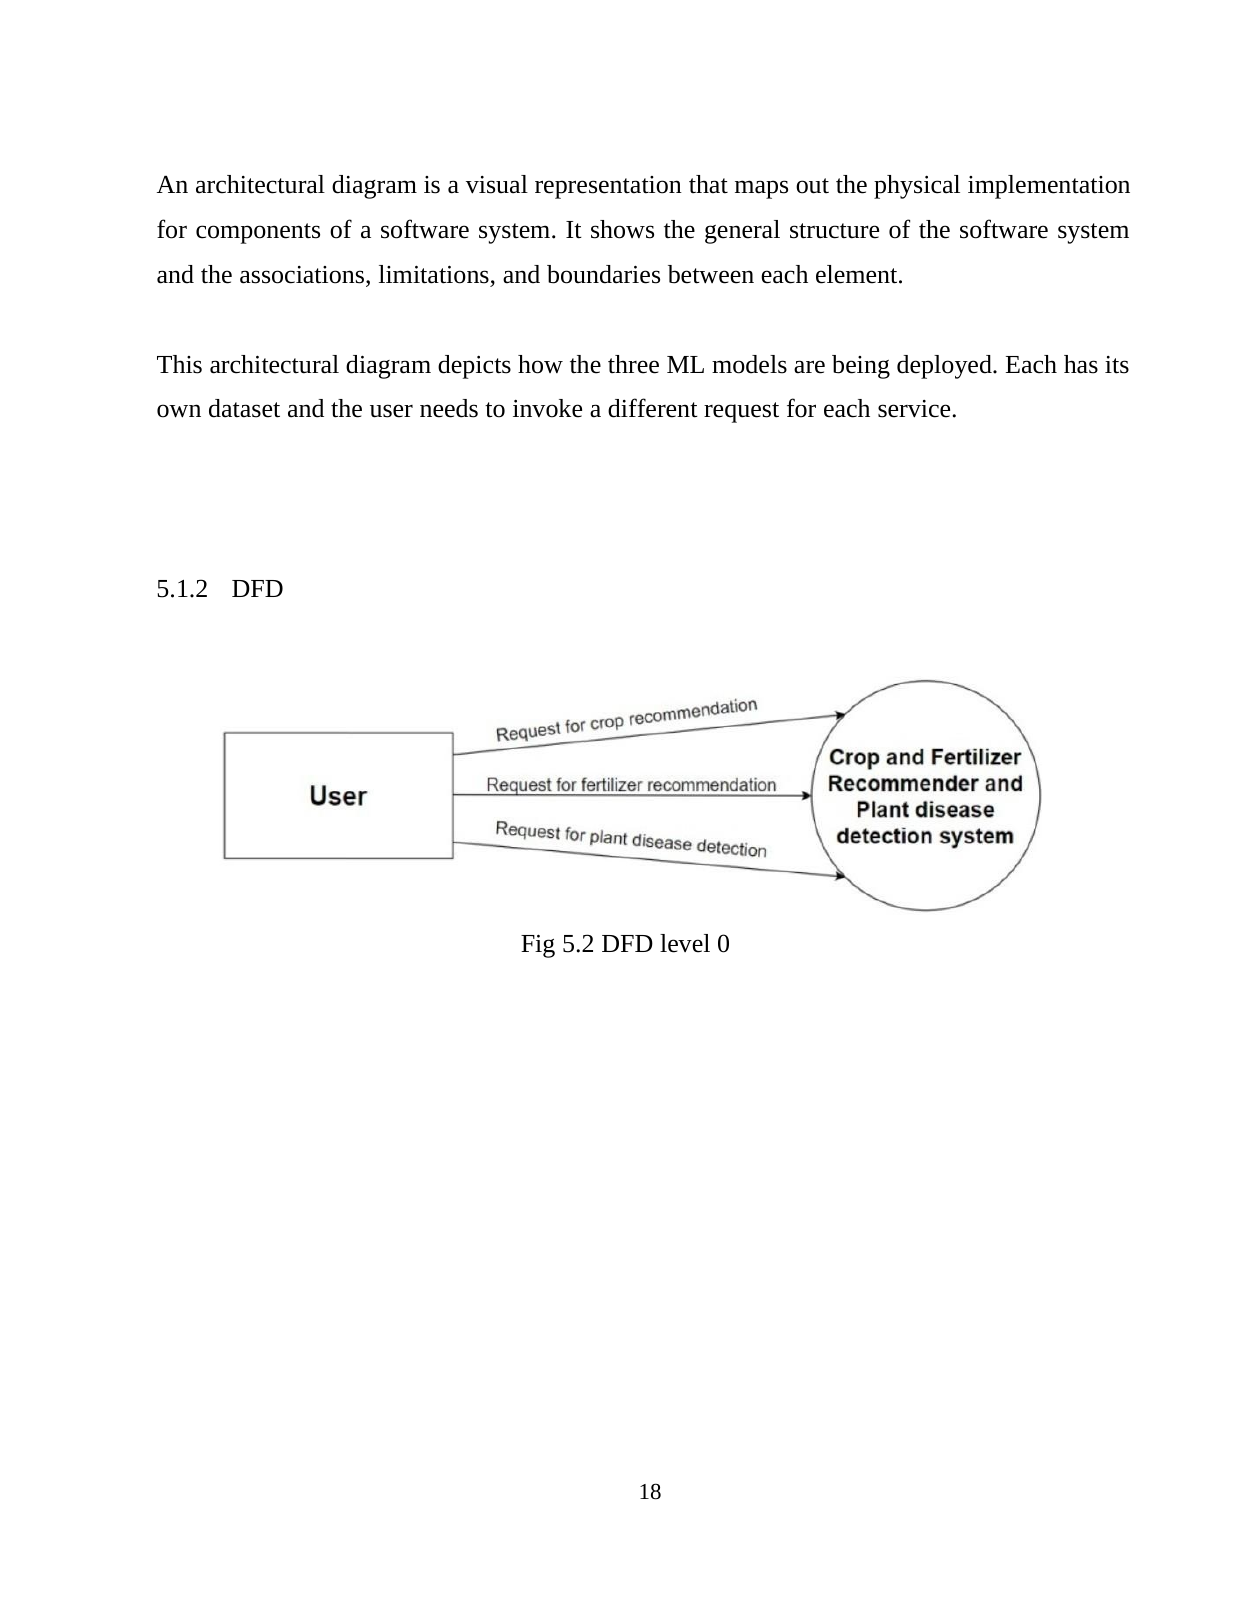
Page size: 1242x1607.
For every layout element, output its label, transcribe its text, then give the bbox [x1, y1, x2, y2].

text An architectural diagram is a visual representation that maps out the physical implementation for components of a software system. It shows the general structure of the software system and the associations, limitations, and boundaries between each element. [156, 169, 1131, 289]
list DFD [156, 573, 1194, 603]
text This architectural diagram depicts how the three ML models are being deployed. Each has its own dataset and the user needs to invoke a different request for each service. [156, 349, 1131, 423]
picture [219, 676, 1043, 915]
